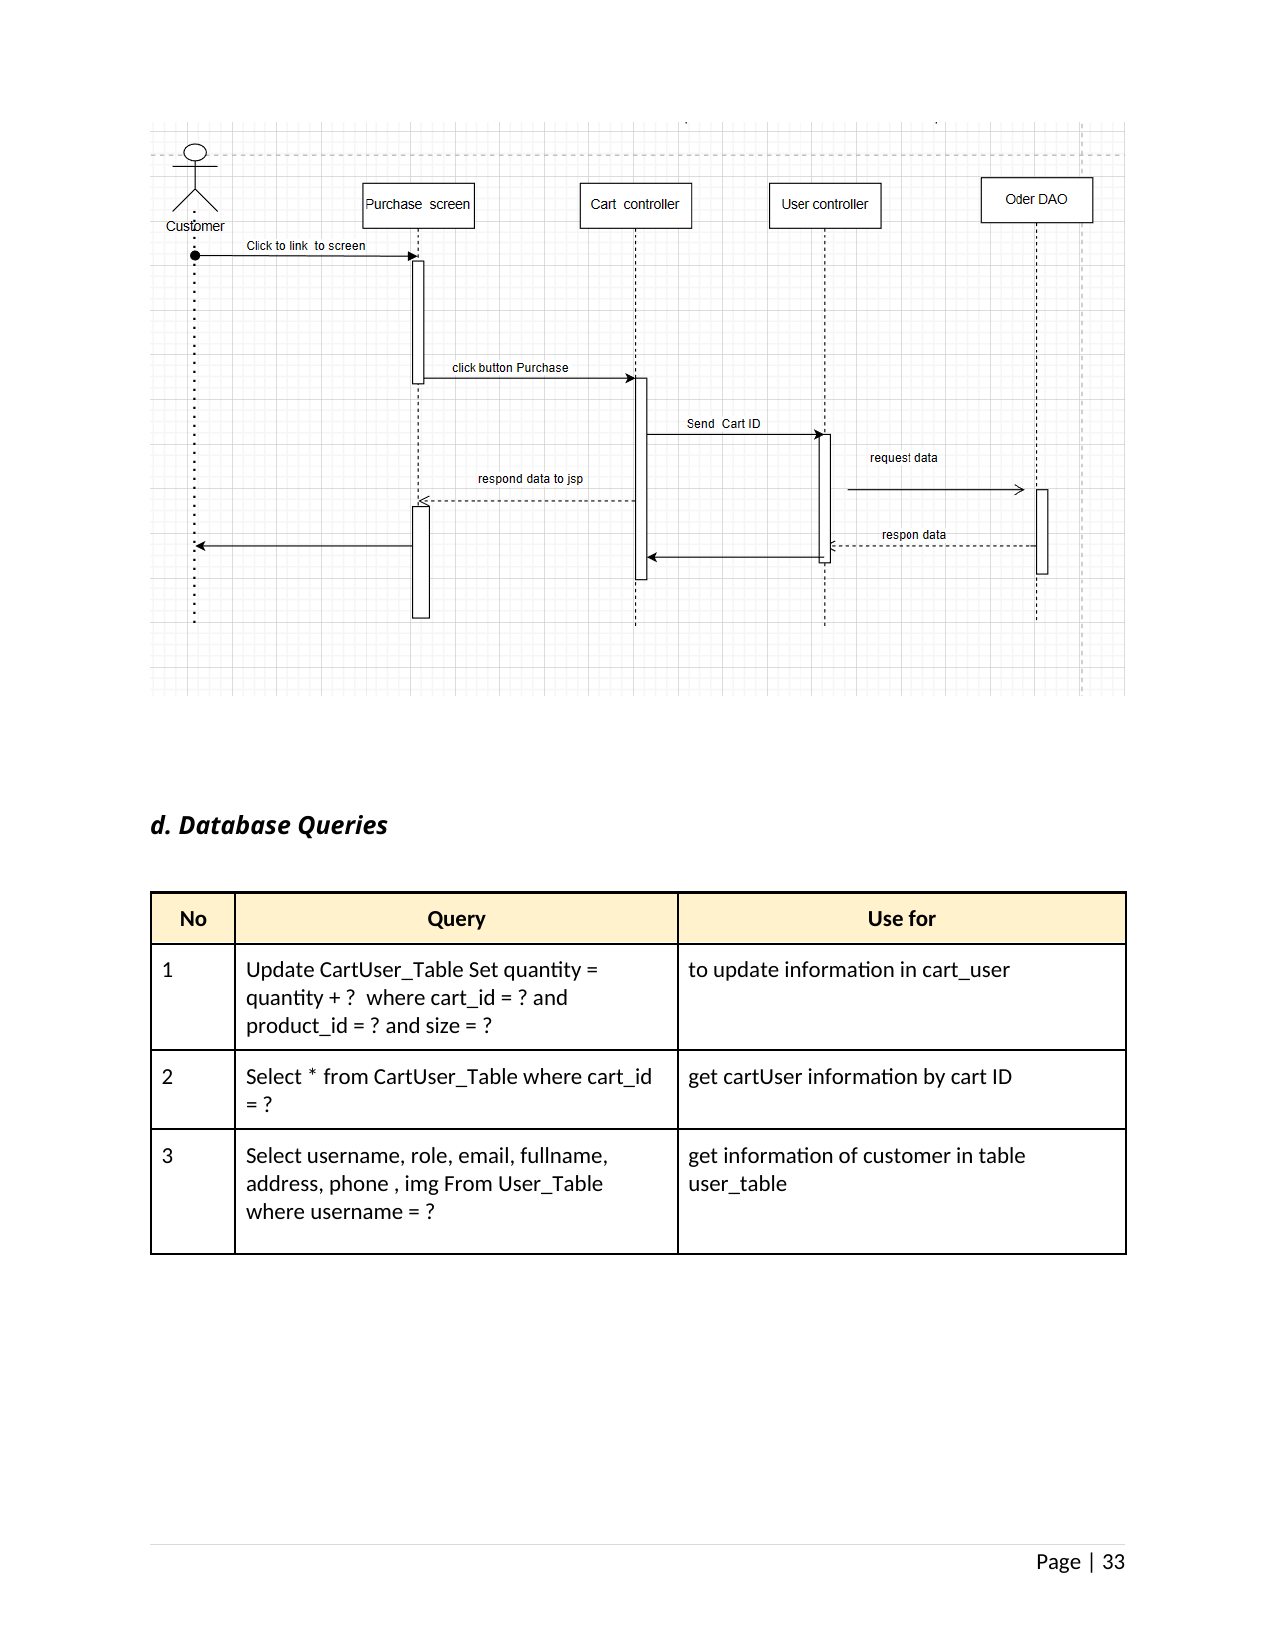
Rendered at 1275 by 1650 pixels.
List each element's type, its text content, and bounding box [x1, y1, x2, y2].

table_header Query [236, 894, 677, 942]
table_cell Select username, role, email, fullname, address, phone , img From User_Table where username = ? [236, 1130, 677, 1253]
table_cell to update information in cart_user [679, 945, 1125, 1049]
table_cell 2 [152, 1051, 234, 1128]
table_cell get cartUser information by cart ID [679, 1051, 1125, 1128]
table_header No [152, 894, 234, 942]
subtitle d. Database Queries [150, 808, 1125, 842]
table_cell get information of customer in table user_table [679, 1130, 1125, 1253]
table_cell 3 [152, 1130, 234, 1253]
table_cell Update CartUser_Table Set quantity = quantity + ? where cart_id = ? and product_id = ? and size = ? [236, 945, 677, 1049]
picture [150, 122, 1125, 696]
table_cell 1 [152, 945, 234, 1049]
table_header Use for [679, 894, 1125, 942]
table_cell Select * from CartUser_Table where cart_id = ? [236, 1051, 677, 1128]
